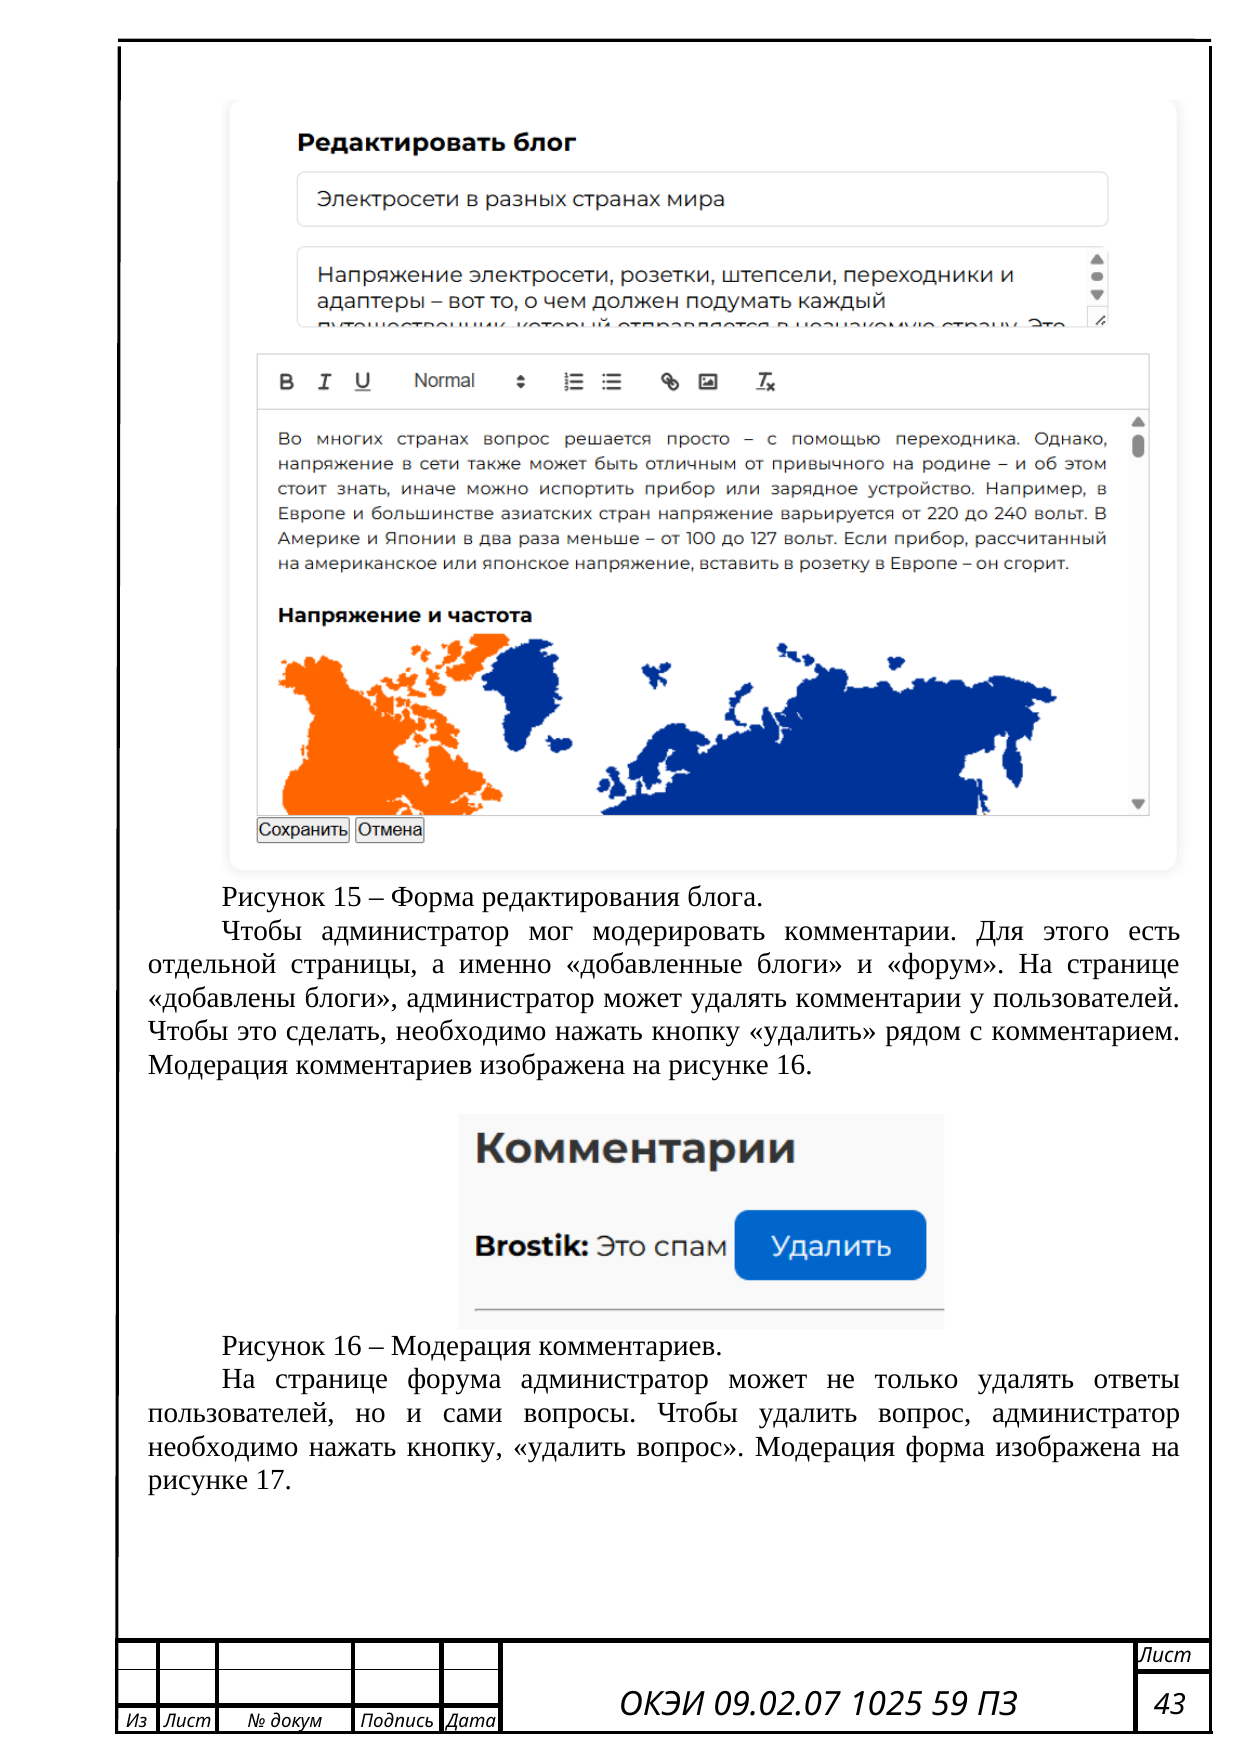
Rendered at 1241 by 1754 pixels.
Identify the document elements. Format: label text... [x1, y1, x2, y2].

text Чтобы администратор мог модерировать комментарии. Для этого есть отдельной страницы, а именно «добавленные блоги» и «форум». На странице «добавлены блоги», администратор может удалять комментарии у пользователей. Чтобы это сделать, необходимо нажать кнопку «удалить» рядом с комментарием. Модерация комментариев изображена на рисунке 16. [148, 913, 1181, 1081]
text Рисунок 15 – Форма редактирования блога. [148, 879, 1181, 913]
text Рисунок 16 – Модерация комментариев. [148, 1328, 1181, 1362]
text На странице форума администратор может не только удалять ответы пользователей, но и сами вопросы. Чтобы удалить вопрос, администратор необходимо нажать кнопку, «удалить вопрос». Модерация форма изображена на рисунке 17. [148, 1362, 1181, 1496]
picture [458, 1114, 945, 1329]
picture [221, 100, 1193, 880]
